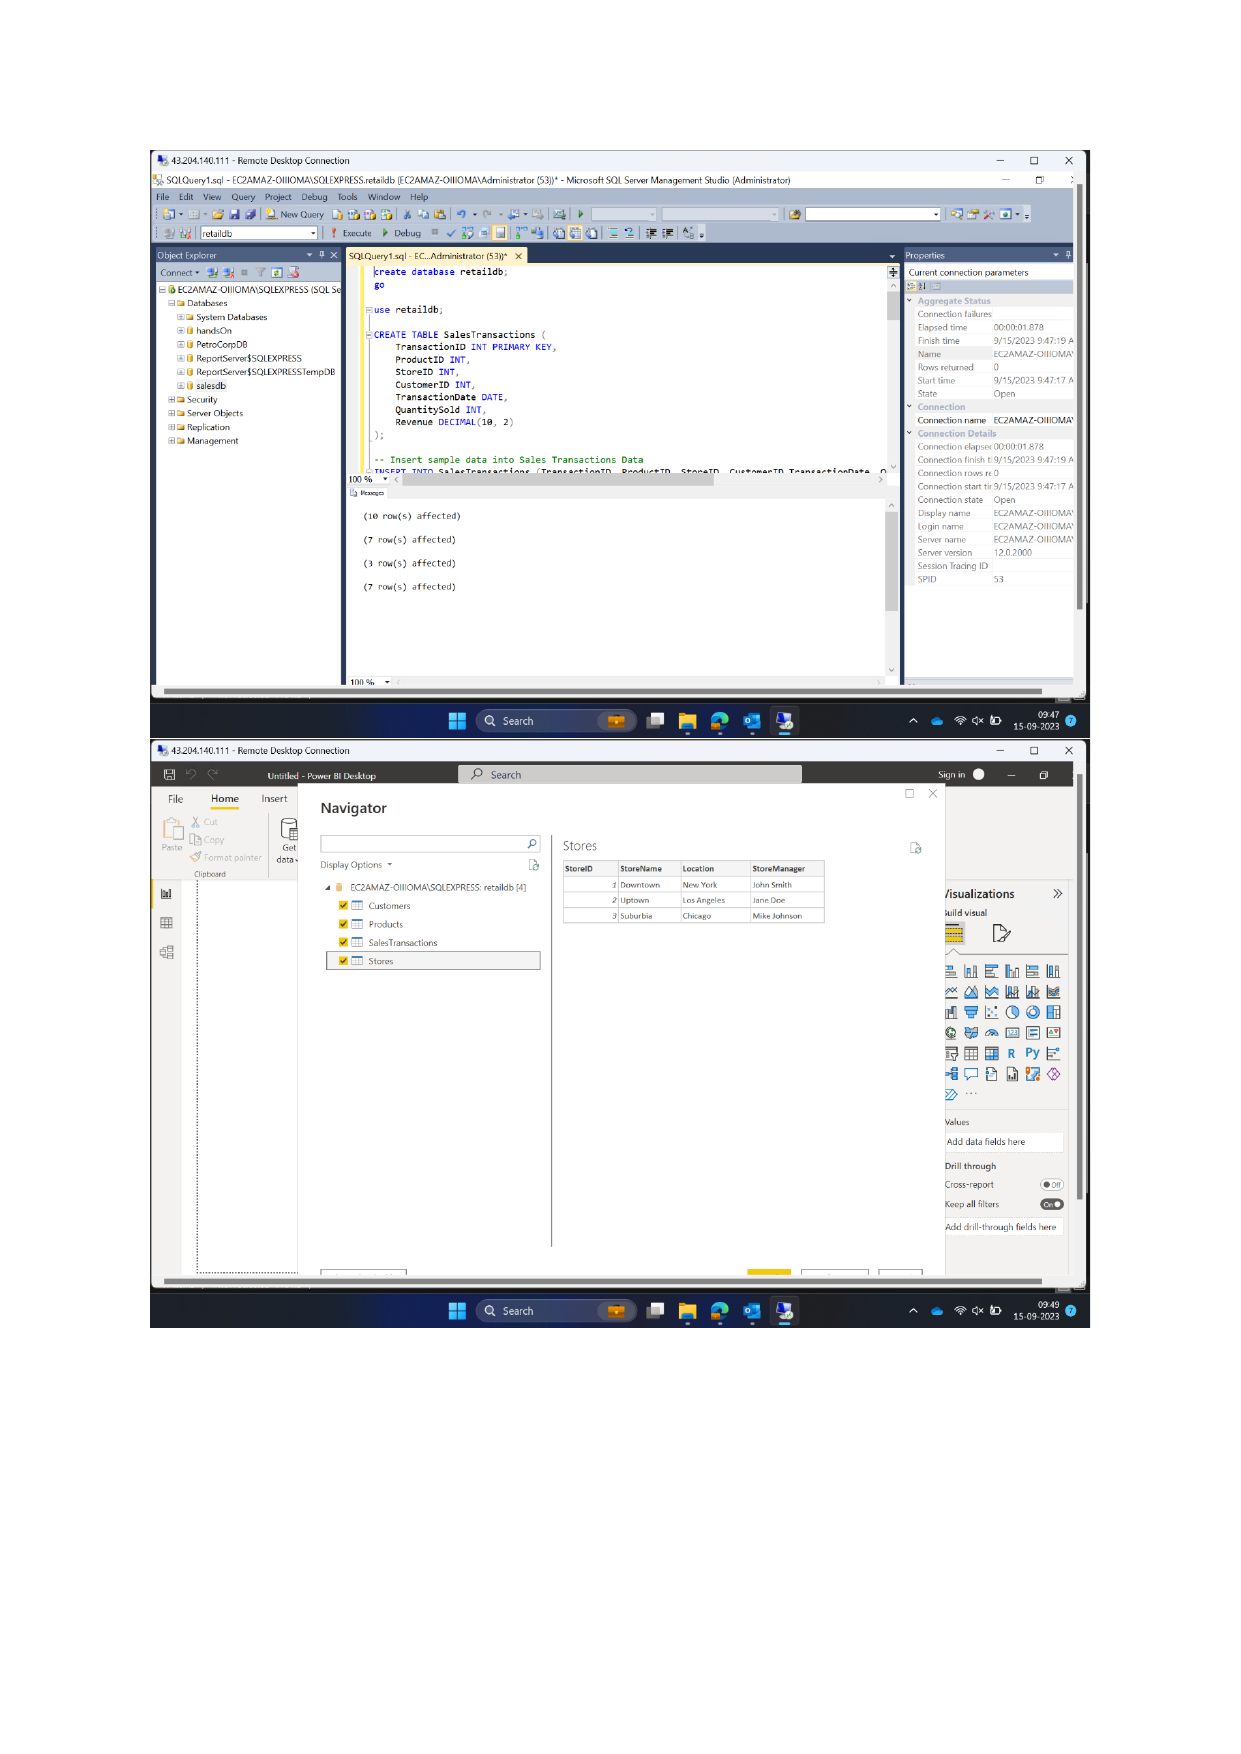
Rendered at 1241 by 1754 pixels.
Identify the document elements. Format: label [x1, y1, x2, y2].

picture [150, 150, 1091, 738]
picture [150, 739, 1091, 1328]
